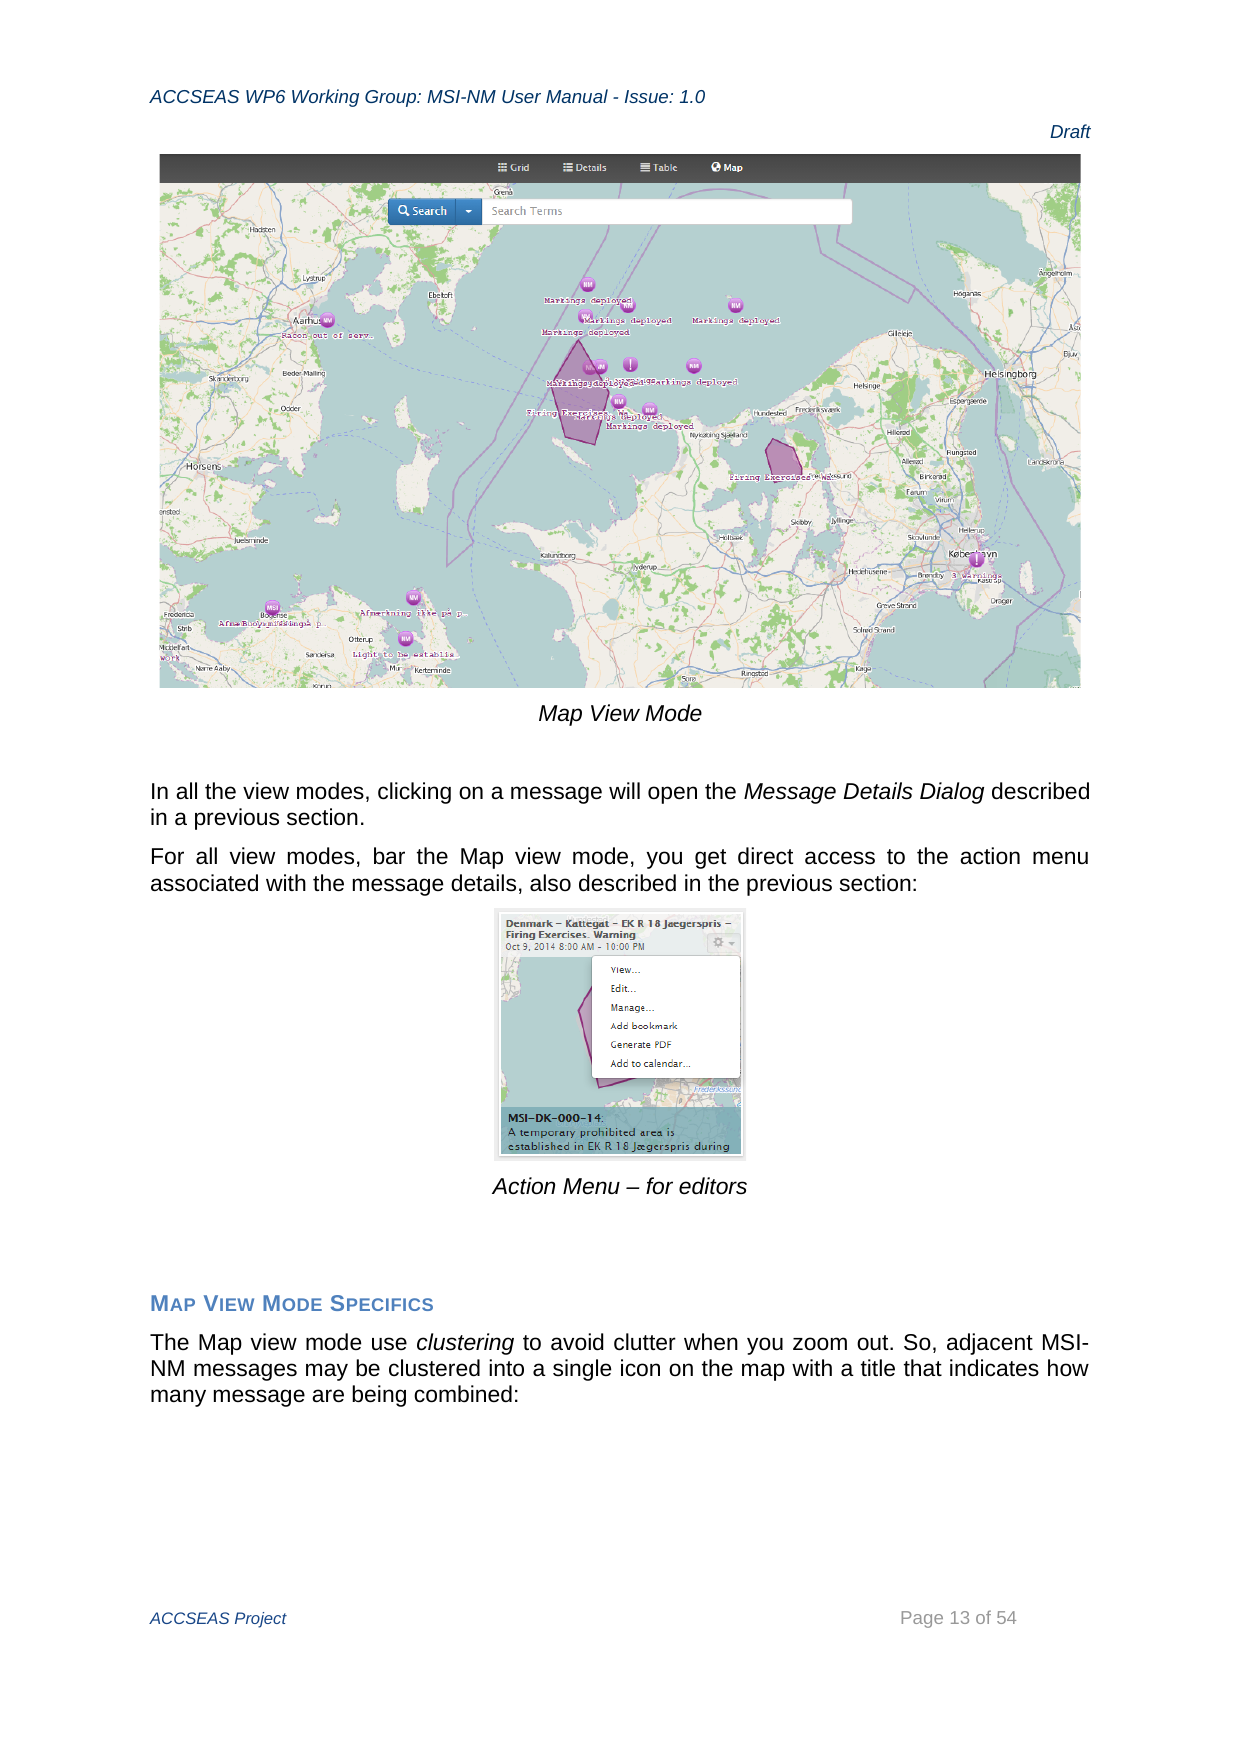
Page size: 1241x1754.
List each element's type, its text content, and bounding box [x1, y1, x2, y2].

text For all view modes, bar the Map view mode, you get direct access to the action menu associated with the message details, also described in the previous section: [150, 843, 1090, 896]
text Action Menu – for editors [150, 1173, 1090, 1199]
text Map View Mode Specifics [150, 1289, 1090, 1316]
text The Map view mode use clustering to avoid clutter when you zoom out. So, adjacent MSI-NM messages may be clustered into a single icon on the map with a title that indicates how many message are being combined: [150, 1328, 1090, 1407]
picture [494, 908, 747, 1161]
text In all the view modes, clicking on a message will open the Message Details Dialog described in a previous section. [150, 778, 1090, 831]
text Map View Mode [150, 700, 1090, 727]
picture [159, 154, 1081, 688]
